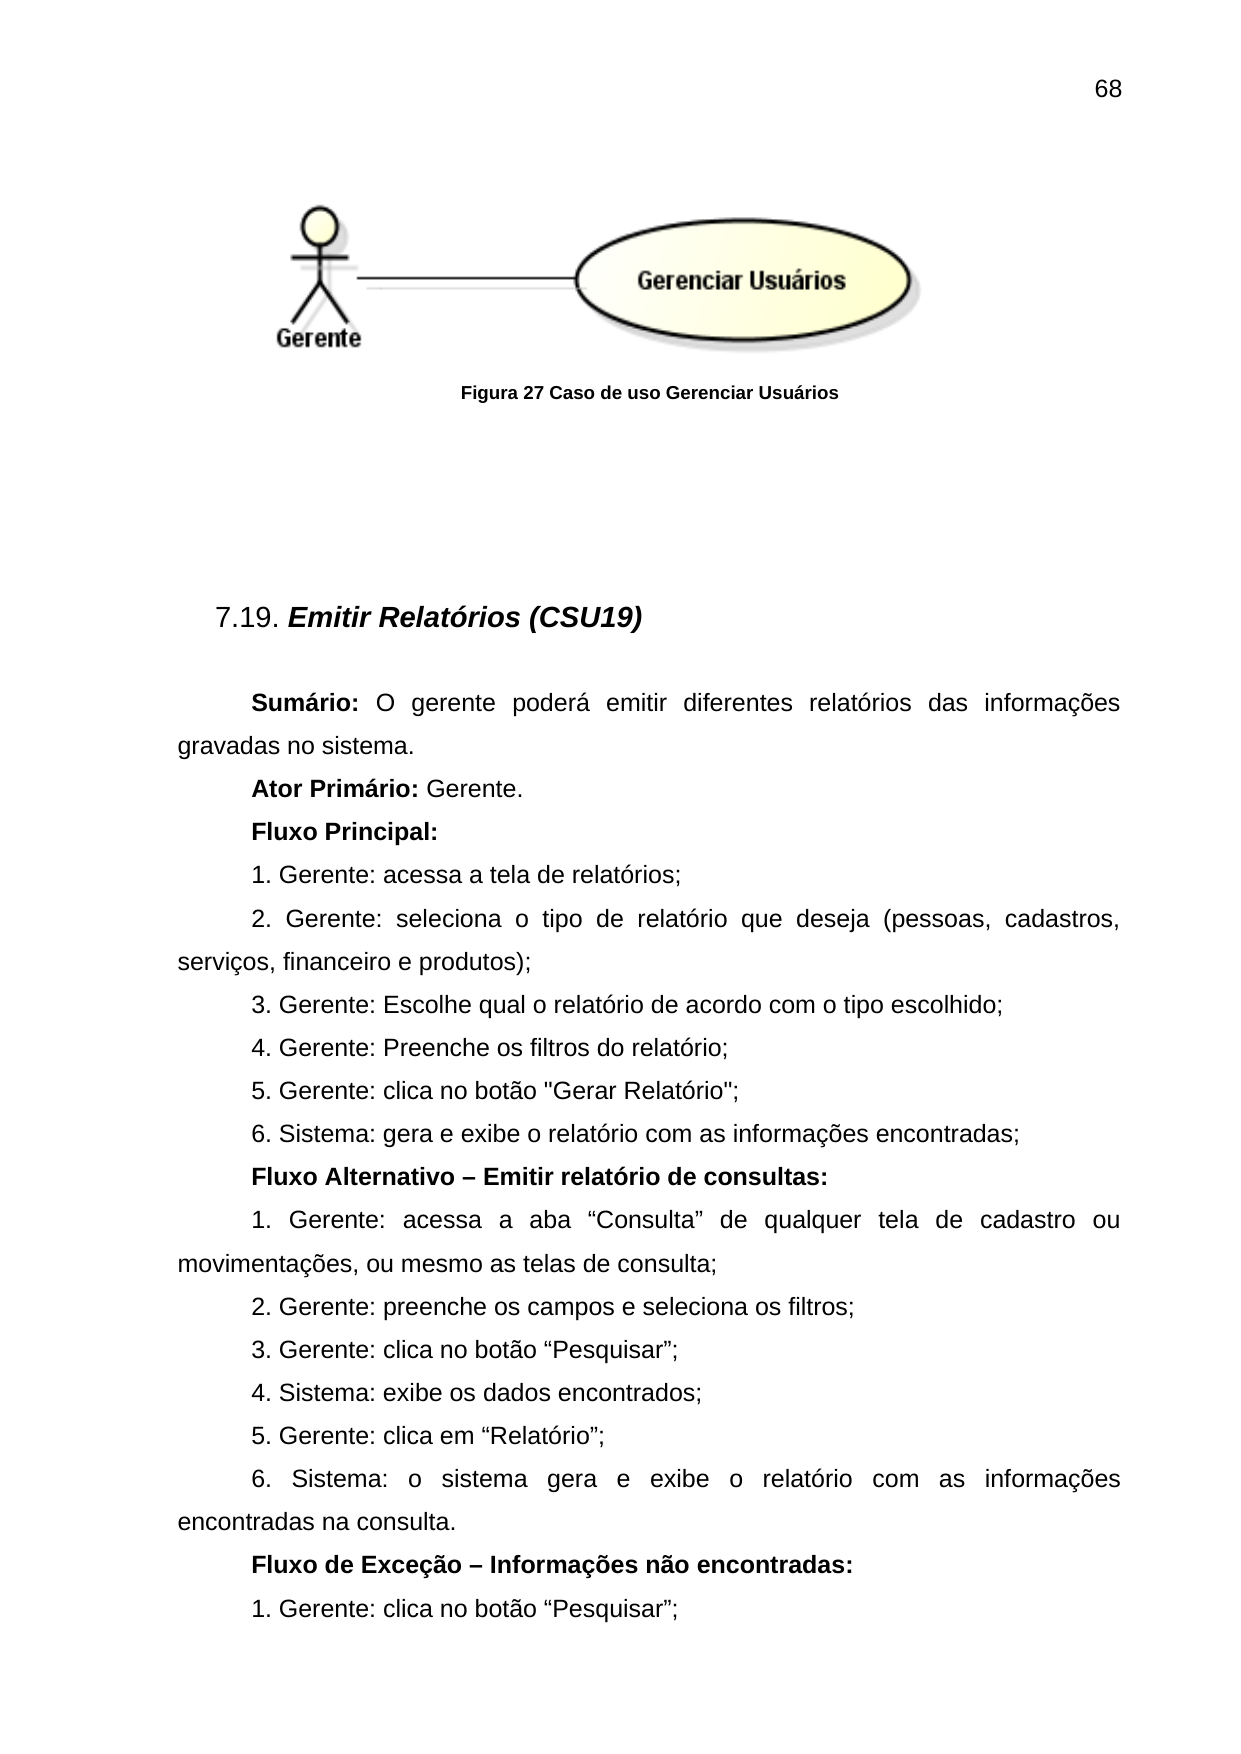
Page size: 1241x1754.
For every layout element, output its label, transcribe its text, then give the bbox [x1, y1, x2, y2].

text 5. Gerente: clica no botão "Gerar Relatório"; [177, 1076, 1122, 1105]
text 4. Sistema: exibe os dados encontrados; [177, 1378, 1122, 1407]
text 2. Gerente: preenche os campos e seleciona os filtros; [177, 1292, 1122, 1320]
text 3. Gerente: clica no botão “Pesquisar”; [177, 1335, 1122, 1363]
text 5. Gerente: clica em “Relatório”; [177, 1421, 1122, 1450]
text Sumário: O gerente poderá emitir diferentes relatórios das informações gravadas no sistema. [177, 688, 1122, 760]
text Fluxo de Exceção – Informações não encontradas: [177, 1550, 1122, 1579]
text 4. Gerente: Preenche os filtros do relatório; [177, 1033, 1122, 1062]
text 1. Gerente: acessa a aba “Consulta” de qualquer tela de cadastro ou movimentações, ou mesmo as telas de consulta; [177, 1205, 1122, 1277]
text 6. Sistema: gera e exibe o relatório com as informações encontradas; [177, 1119, 1122, 1148]
text Emitir Relatórios (CSU19) [215, 600, 1122, 634]
text Ator Primário: Gerente. [177, 774, 1122, 803]
picture [251, 177, 939, 368]
text 1. Gerente: acessa a tela de relatórios; [177, 860, 1122, 889]
text 3. Gerente: Escolhe qual o relatório de acordo com o tipo escolhido; [177, 990, 1122, 1018]
text 6. Sistema: o sistema gera e exibe o relatório com as informações encontradas na consulta. [177, 1464, 1122, 1536]
text Fluxo Alternativo – Emitir relatório de consultas: [177, 1162, 1122, 1191]
text 2. Gerente: seleciona o tipo de relatório que deseja (pessoas, cadastros, serviços, financeiro e produtos); [177, 903, 1122, 975]
text Fluxo Principal: [177, 817, 1122, 846]
text 1. Gerente: clica no botão “Pesquisar”; [177, 1593, 1122, 1622]
